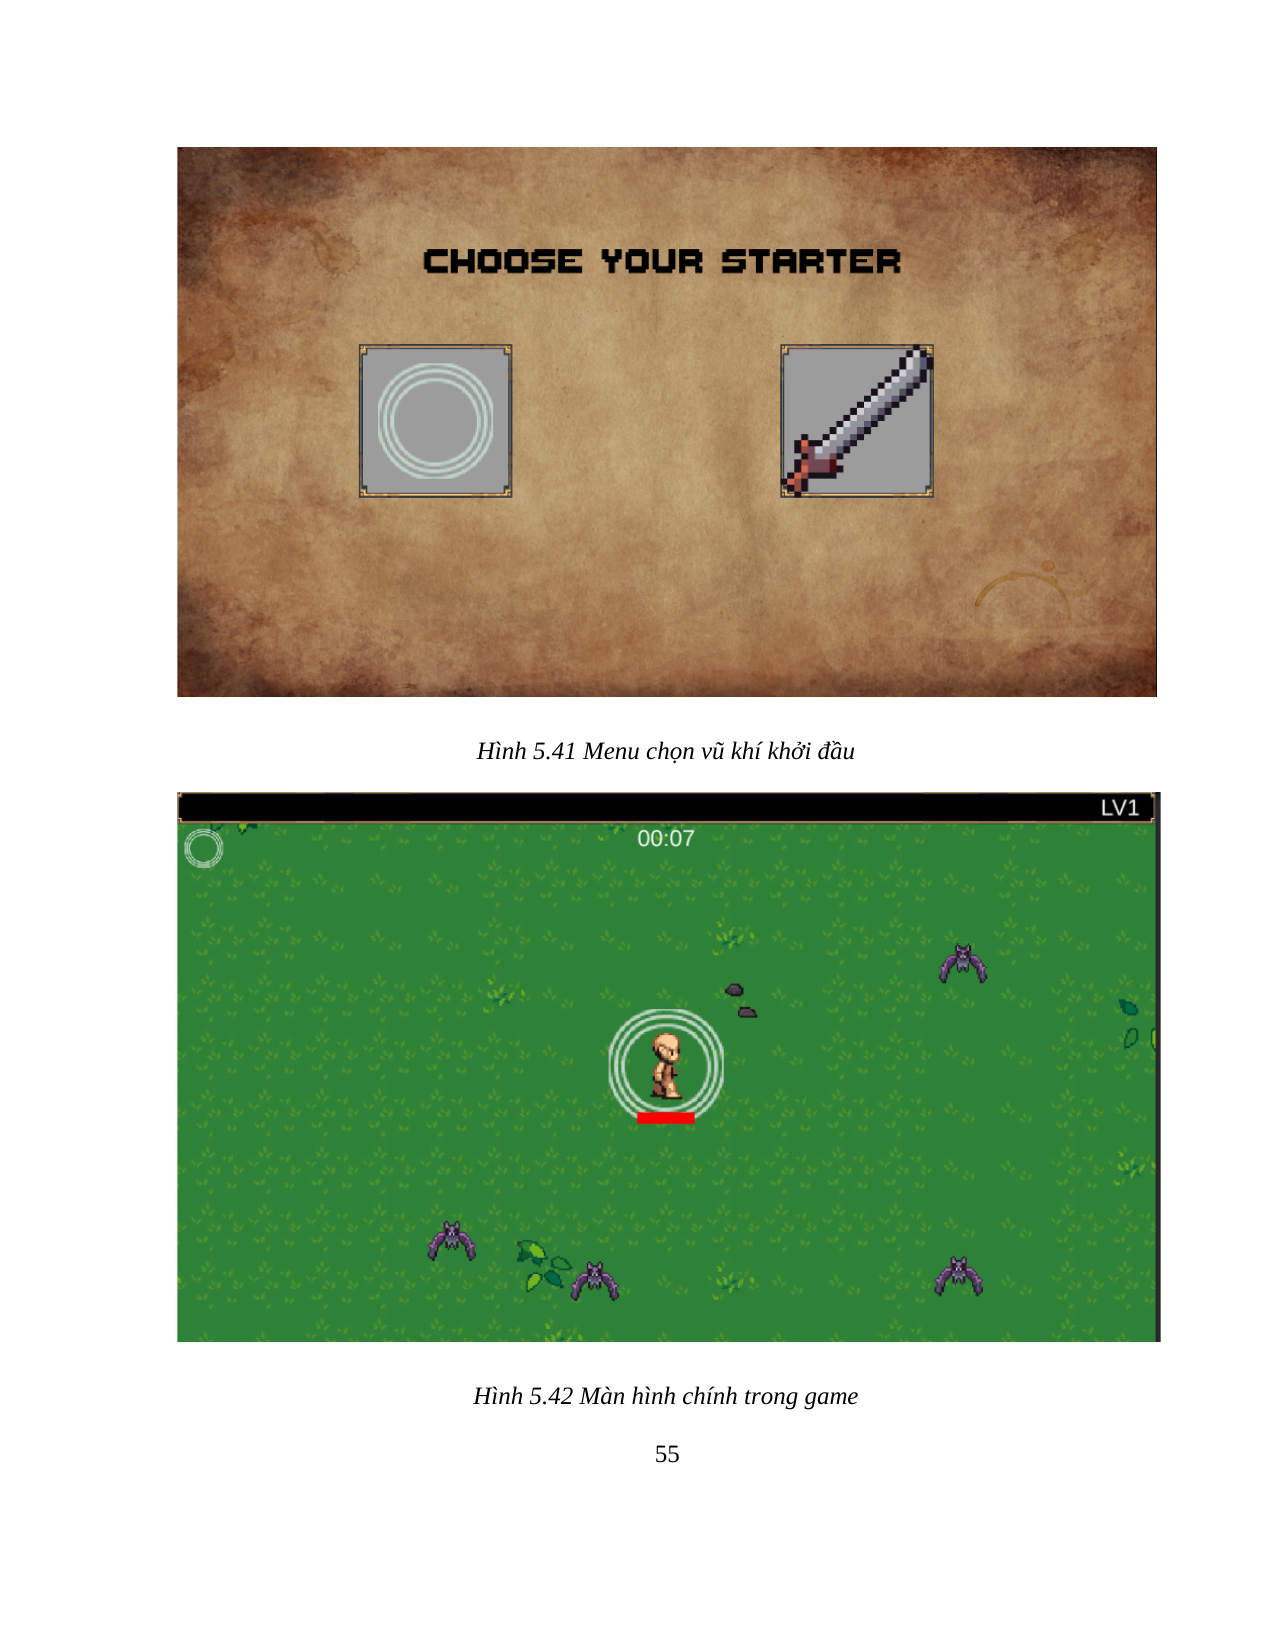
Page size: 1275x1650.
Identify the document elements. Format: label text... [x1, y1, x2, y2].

picture [177, 147, 1157, 697]
picture [177, 792, 1161, 1342]
